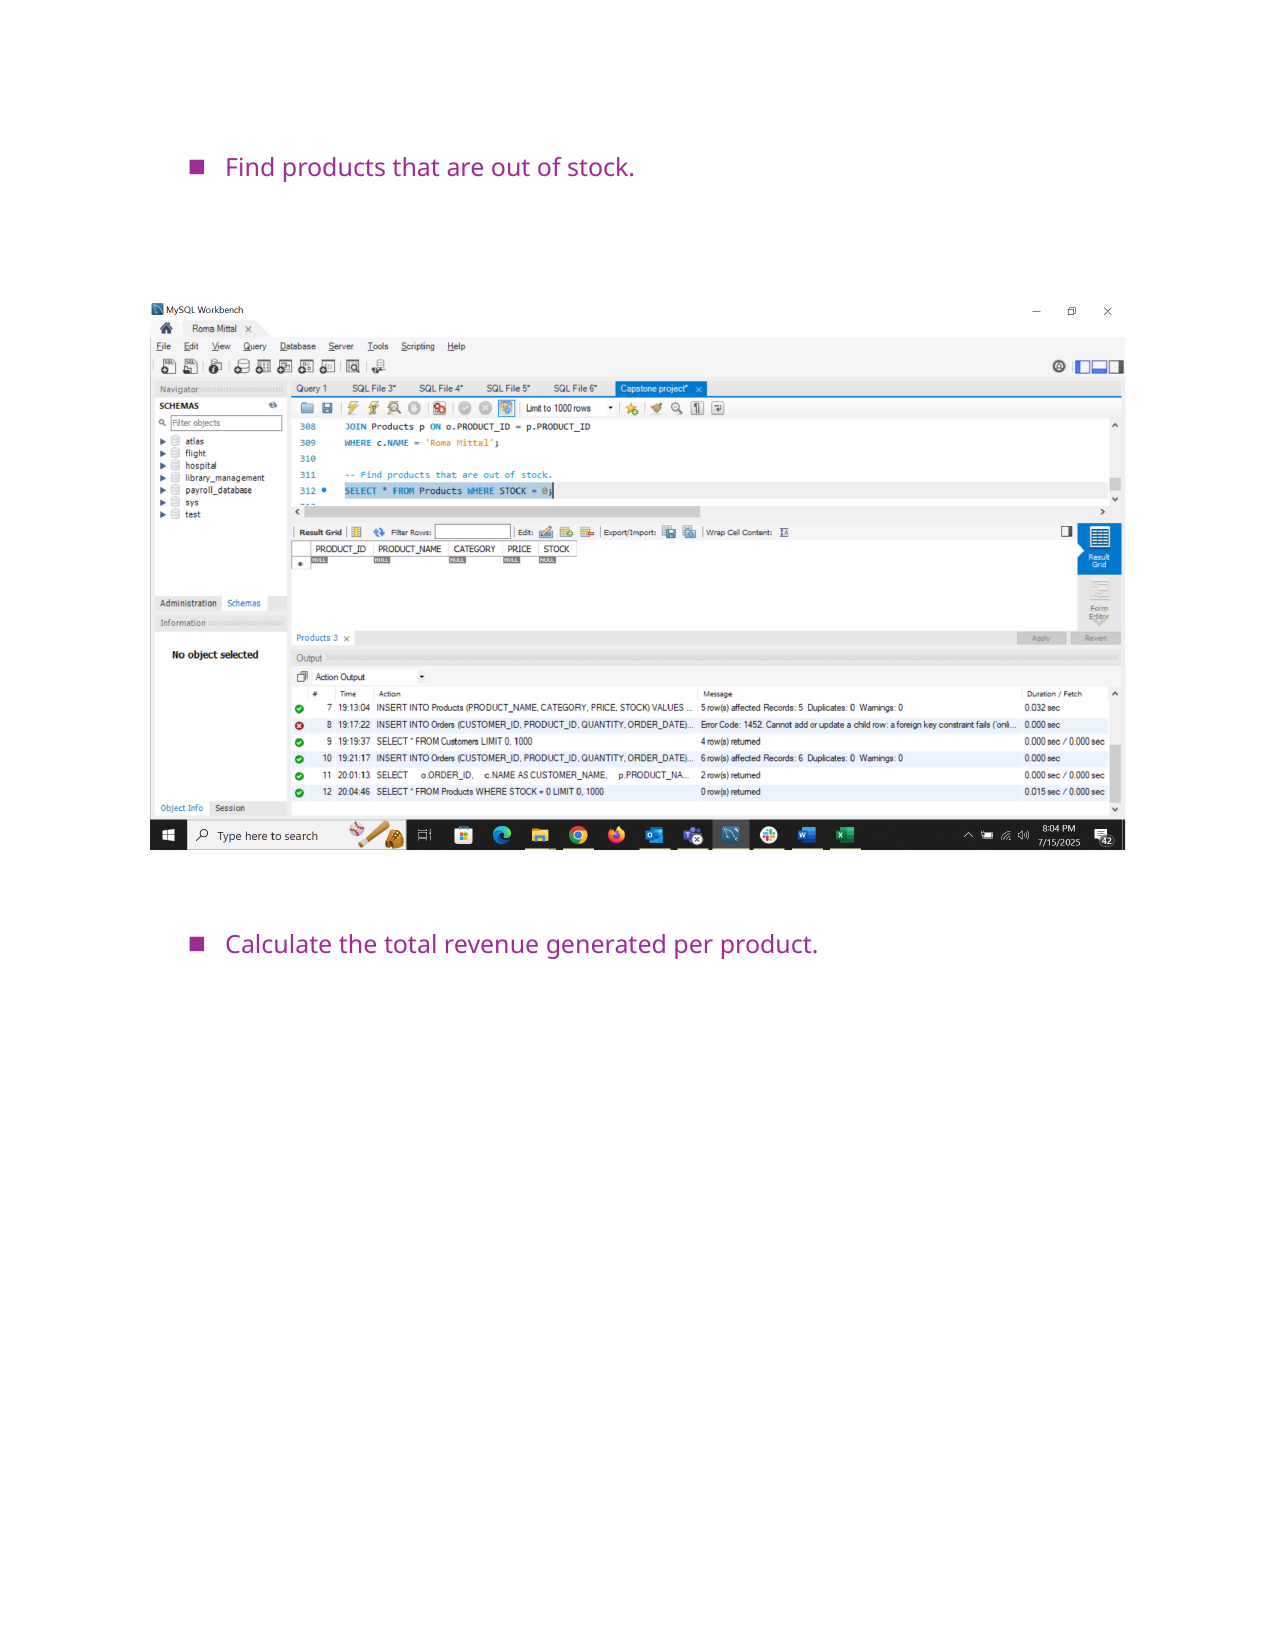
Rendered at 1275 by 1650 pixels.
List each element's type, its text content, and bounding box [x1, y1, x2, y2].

picture [150, 300, 1125, 850]
list Calculate the total revenue generated per product. [187, 927, 1125, 961]
list Find products that are out of stock. [187, 150, 1125, 184]
